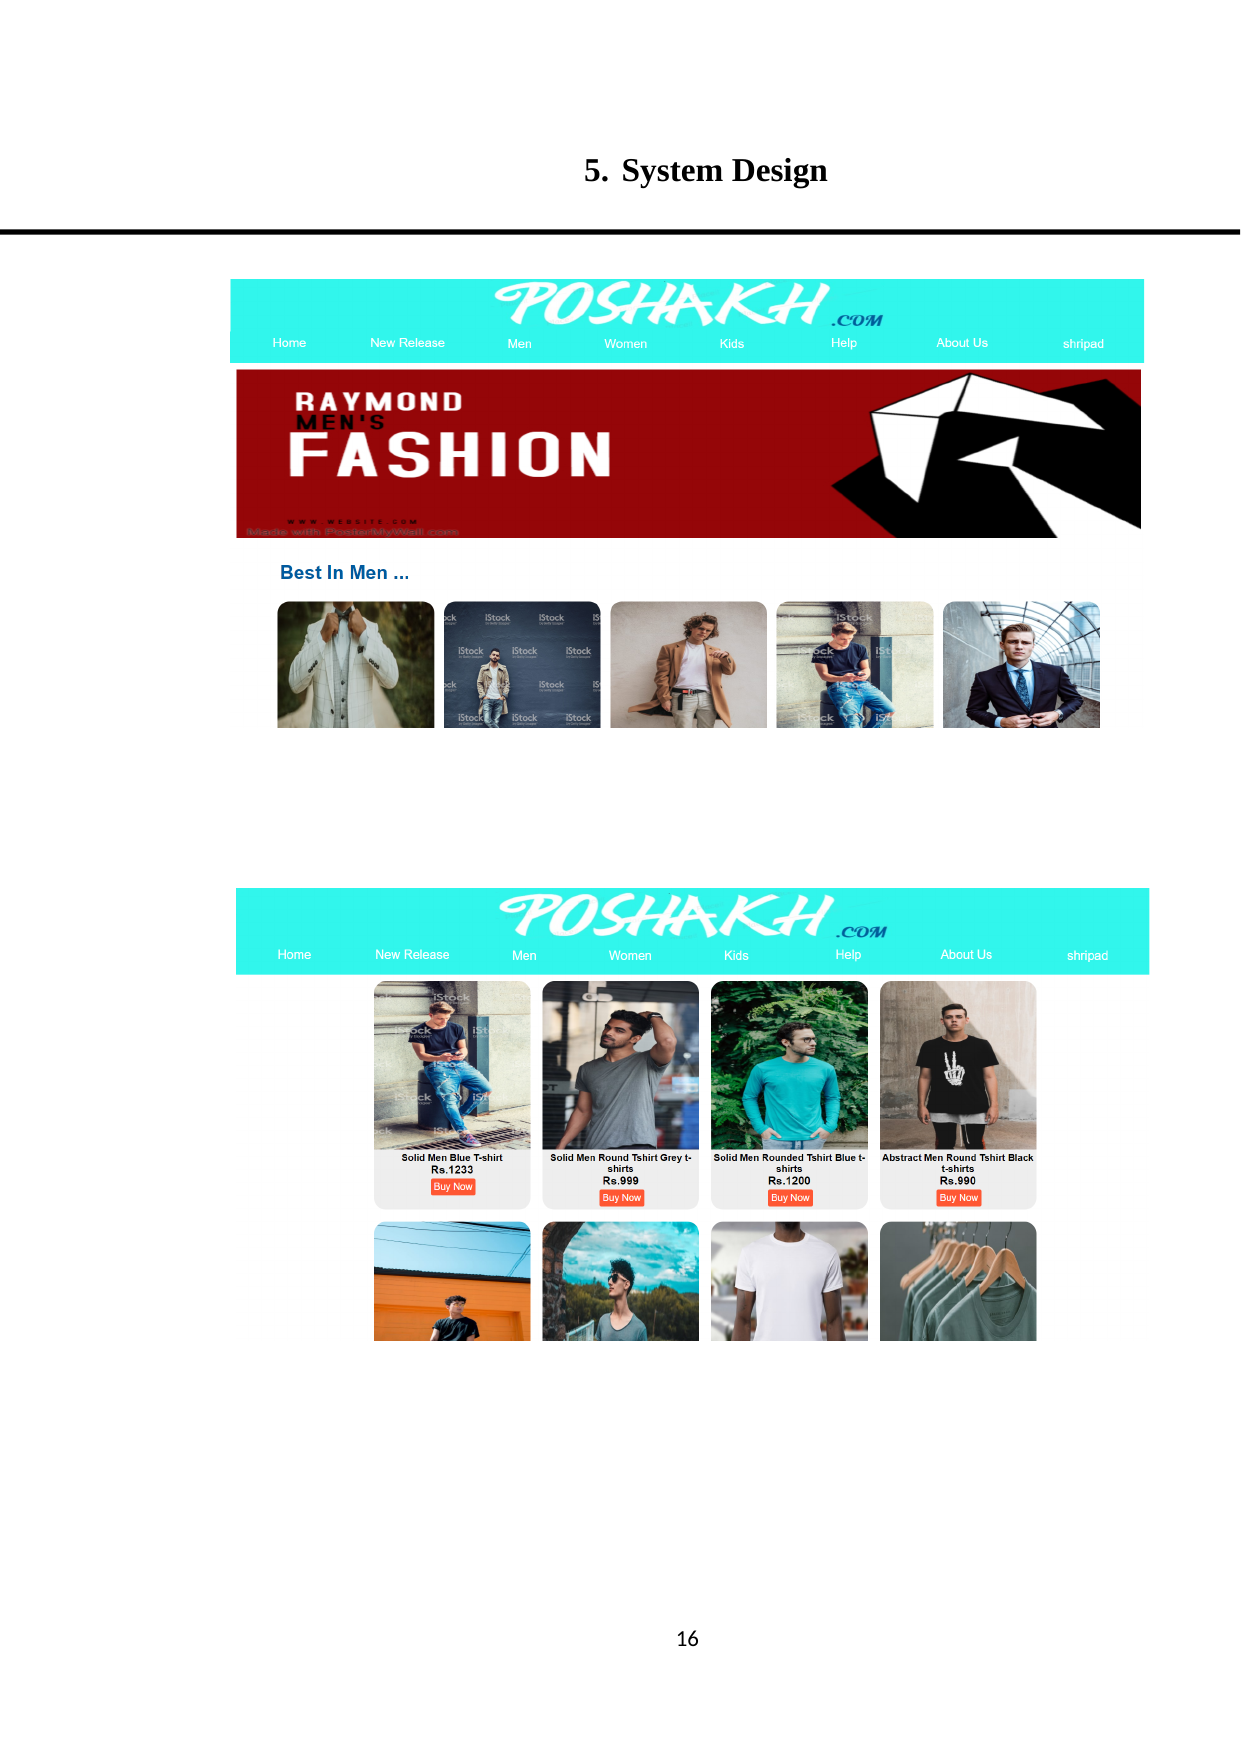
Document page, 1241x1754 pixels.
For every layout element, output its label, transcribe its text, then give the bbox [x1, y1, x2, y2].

picture [236, 888, 1150, 1341]
picture [230, 279, 1145, 728]
list System Design [262, 150, 1149, 188]
